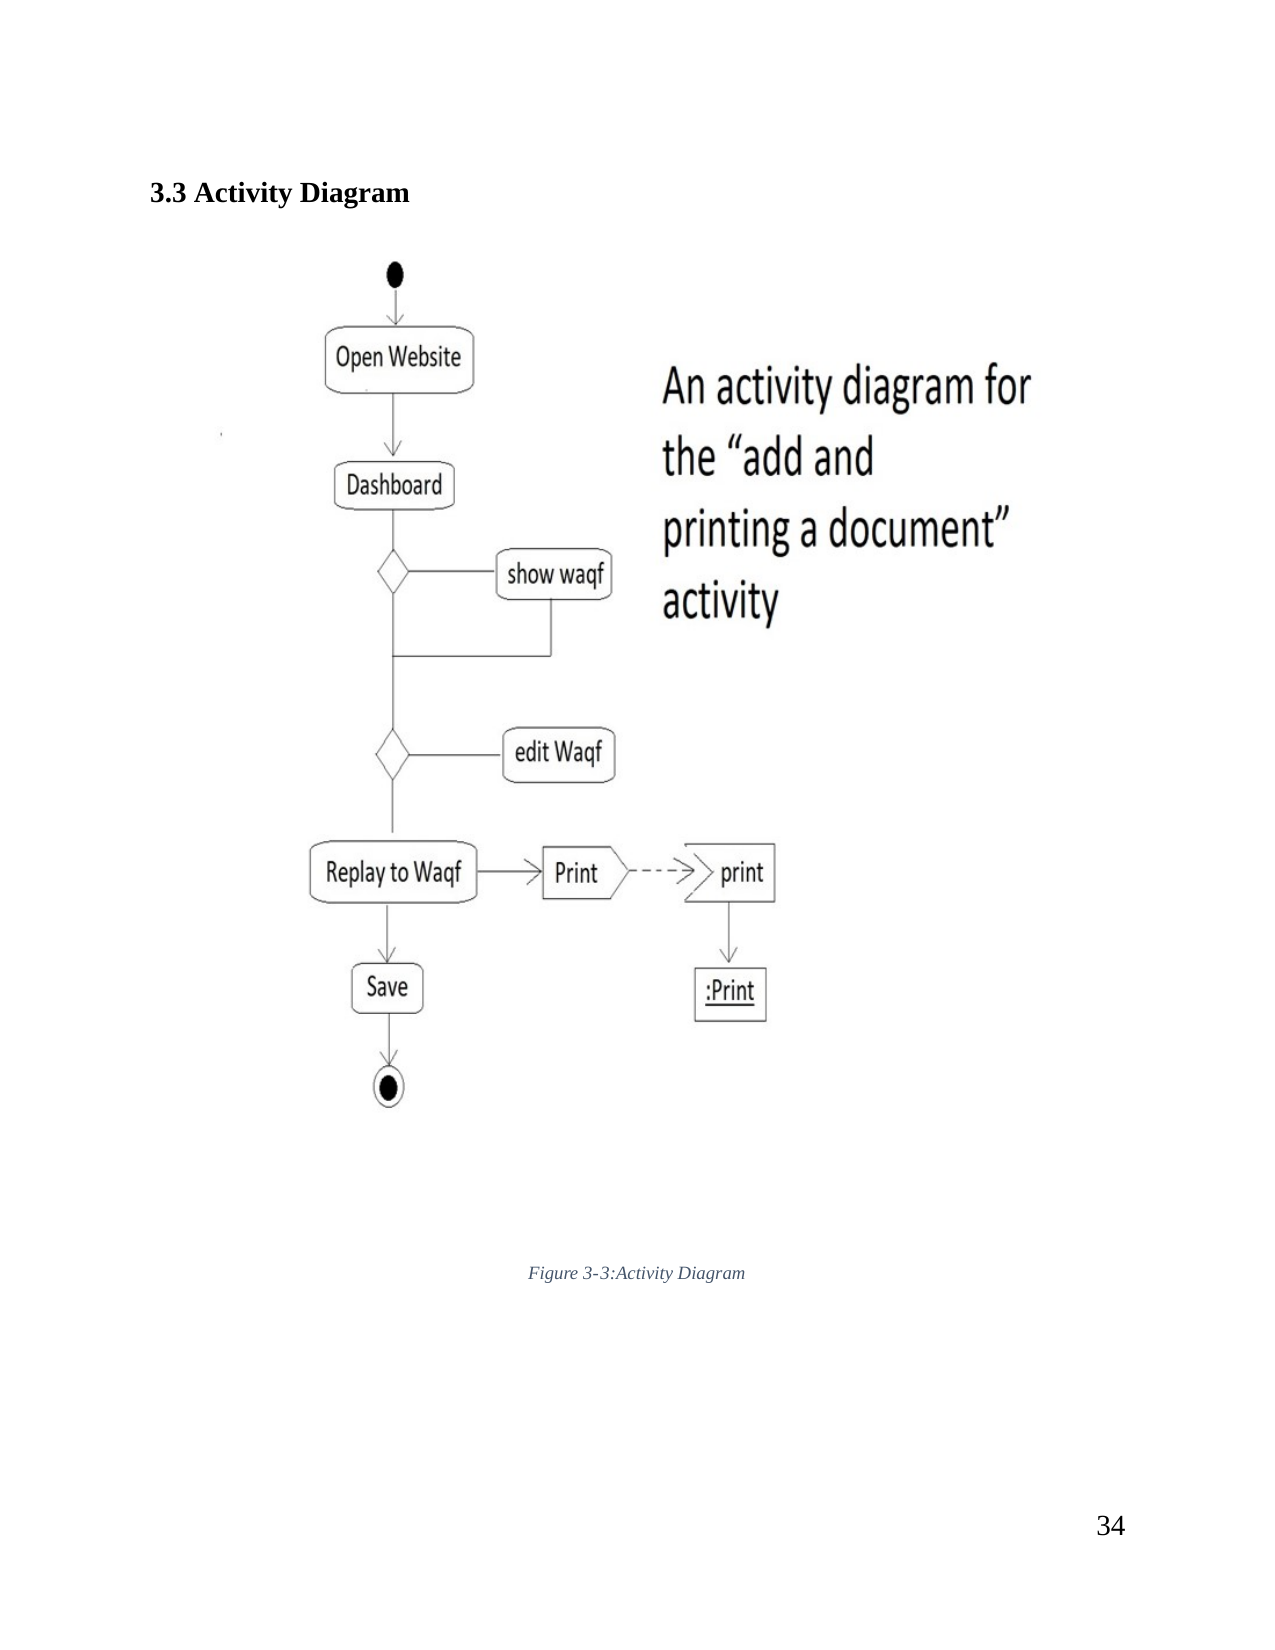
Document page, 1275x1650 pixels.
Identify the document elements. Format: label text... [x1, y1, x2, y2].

subtitle Activity Diagram [150, 175, 1125, 208]
picture [150, 250, 1125, 1225]
